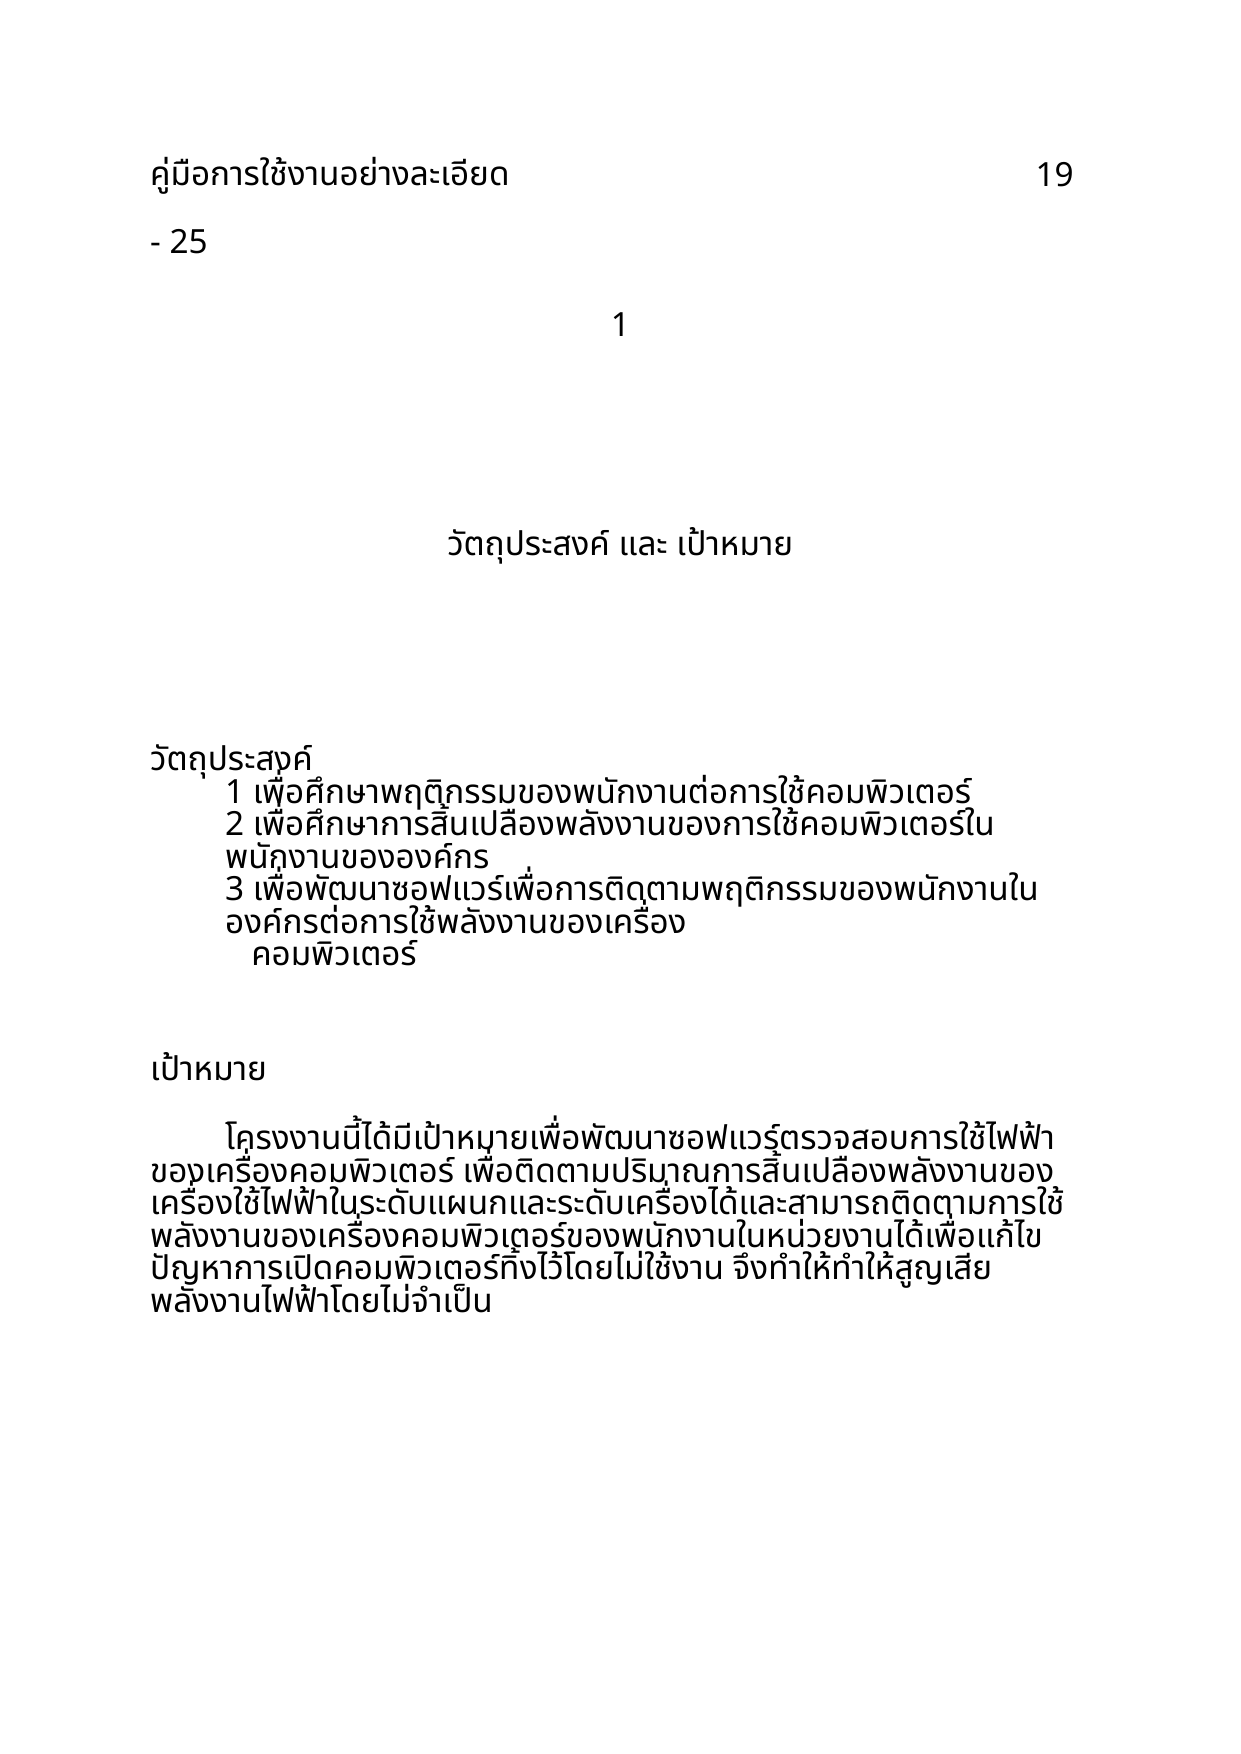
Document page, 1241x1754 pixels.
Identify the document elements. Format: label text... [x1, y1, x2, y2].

text 3 เพื่อพัฒนาซอฟแวร์เพื่อการติดตามพฤติกรรมของพนักงานในองค์กรต่อการใช้พลังงานของเครื่อง [225, 874, 1090, 939]
text เป้าหมาย [150, 1045, 1090, 1096]
text 2 เพื่อศึกษาการสิ้นเปลืองพลังงานของการใช้คอมพิวเตอร์ในพนักงานขององค์กร [225, 809, 1090, 874]
text วัตถุประสงค์ [150, 744, 1090, 777]
text คอมพิวเตอร์ [225, 939, 1090, 972]
text วัตถุประสงค์ และ เป้าหมาย [150, 520, 1090, 570]
text โครงงานนี้ได้มีเป้าหมายเพื่อพัฒนาซอฟแวร์ตรวจสอบการใช้ไฟฟ้าของเครื่องคอมพิวเตอร์ เพื่อติดตามปริมาณการสิ้นเปลืองพลังงานของเครื่องใช้ไฟฟ้าในระดับแผนกและระดับเครื่องได้และสามารถติดตามการใช้พลังงานของเครื่องคอมพิวเตอร์ของพนักงานในหน่วยงานได้เพื่อแก้ไขปัญหาการเปิดคอมพิวเตอร์ทิ้งไว้โดยไม่ใช้งาน จึงทำให้ทำให้สูญเสียพลังงานไฟฟ้าโดยไม่จำเป็น [150, 1124, 1090, 1319]
text 1 [150, 301, 1090, 346]
text คู่มือการใช้งานอย่างละเอียด 19 - 25 [150, 150, 1090, 272]
text 1 เพื่อศึกษาพฤติกรรมของพนักงานต่อการใช้คอมพิวเตอร์ [225, 777, 1090, 809]
